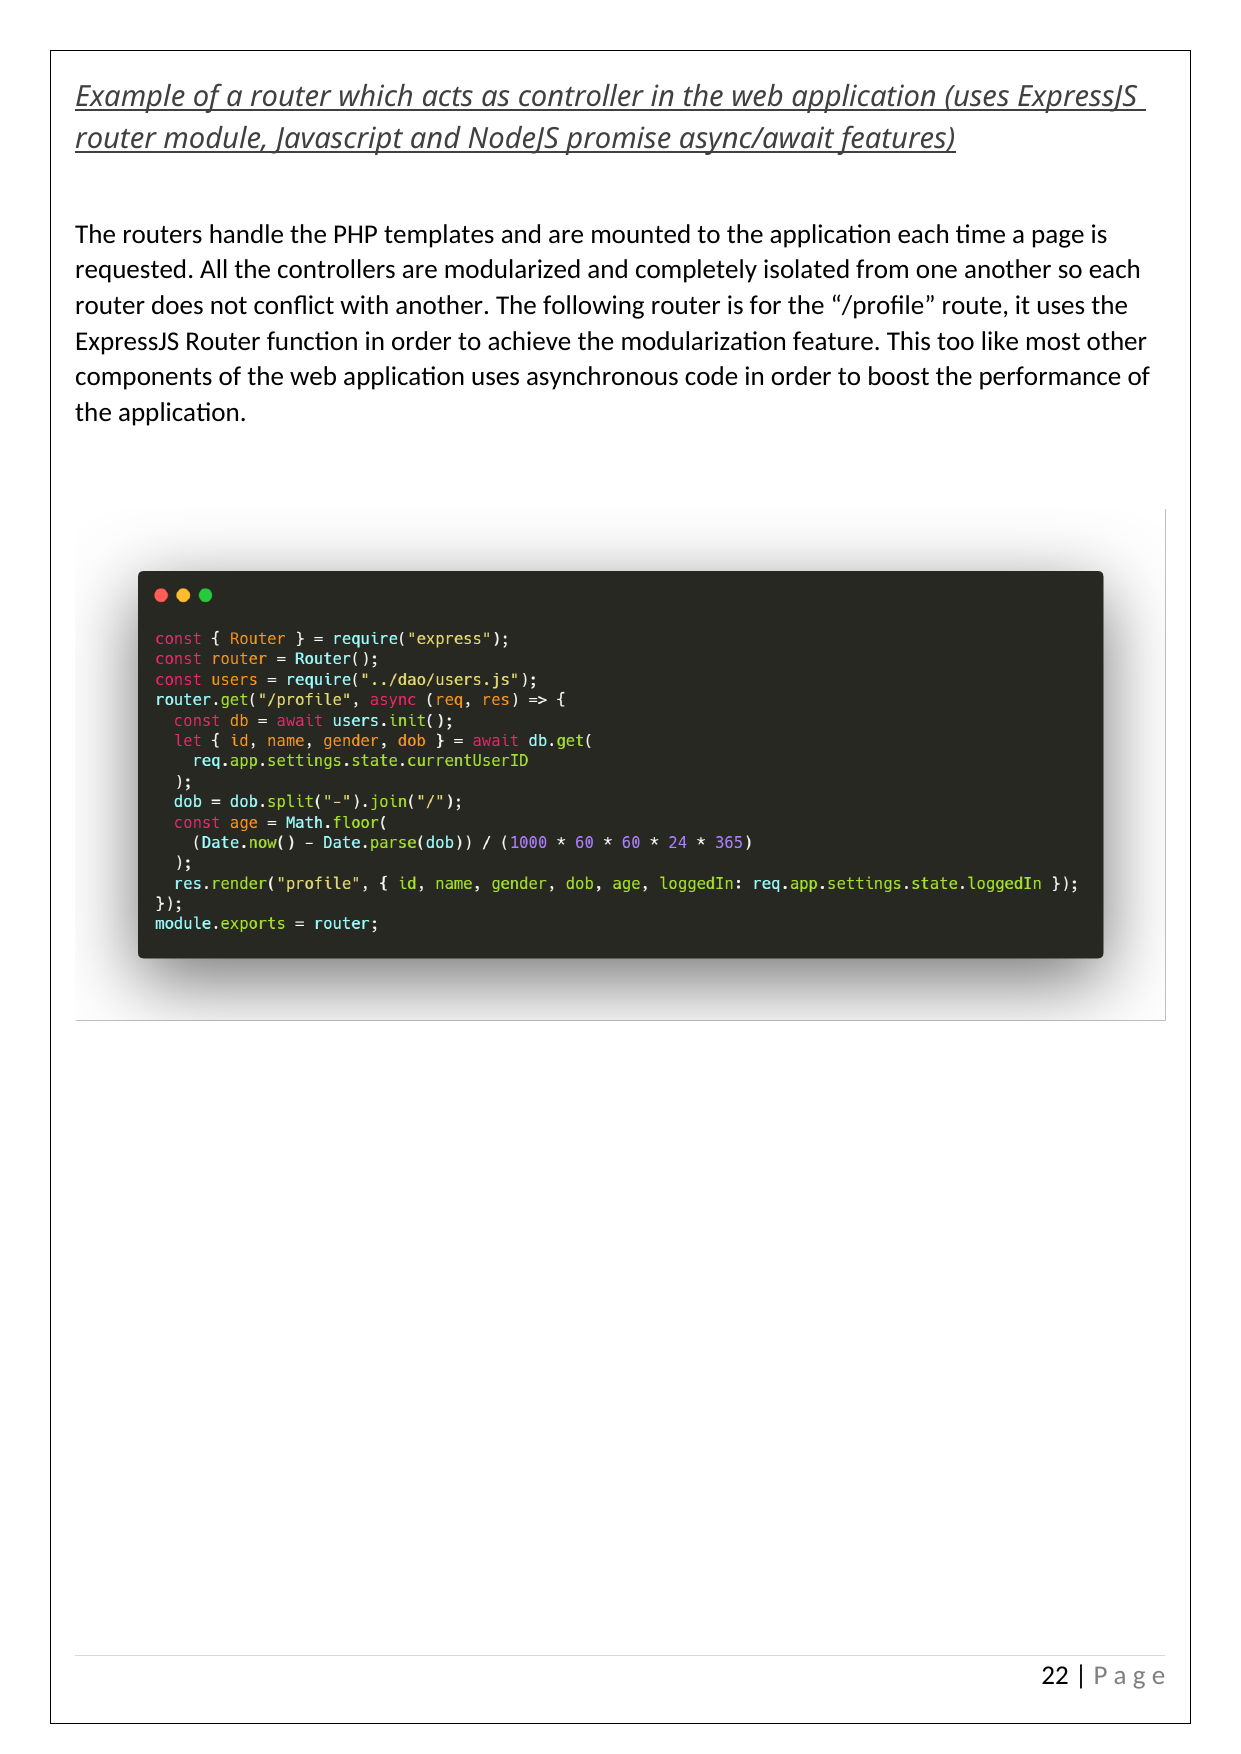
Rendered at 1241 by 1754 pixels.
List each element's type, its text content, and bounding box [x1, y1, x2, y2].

text The routers handle the PHP templates and are mounted to the application each time a page is requested. All the controllers are modularized and completely isolated from one another so each router does not conflict with another. The following router is for the “/profile” route, it uses the ExpressJS Router function in order to achieve the modularization feature. This too like most other components of the web application uses asynchronous code in order to boost the performance of the application. [75, 217, 1165, 428]
subtitle Example of a router which acts as controller in the web application (uses ExpressJS router module, Javascript and NodeJS promise async/await features) [75, 75, 1165, 157]
picture [75, 508, 1166, 1021]
